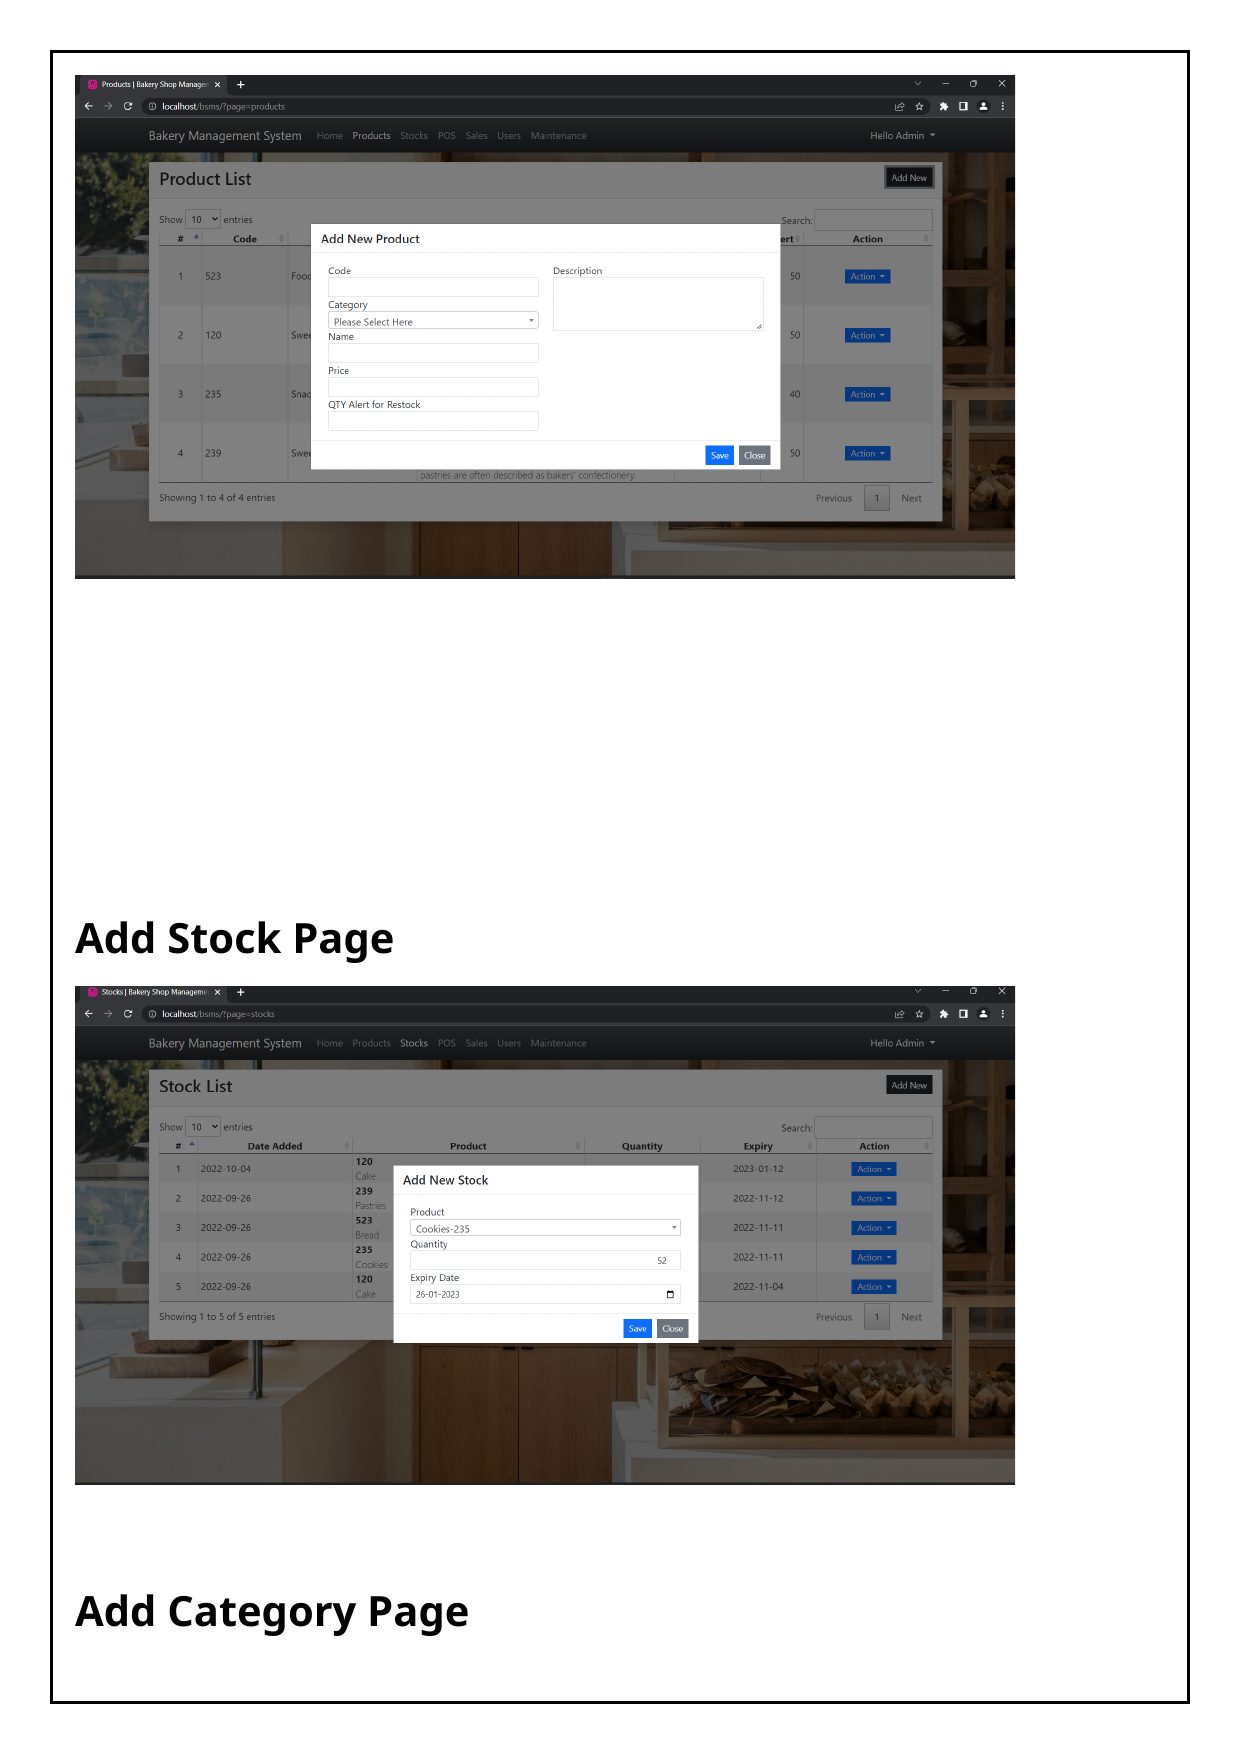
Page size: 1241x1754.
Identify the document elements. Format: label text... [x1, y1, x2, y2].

text Add Stock Page [75, 909, 1165, 966]
picture [75, 75, 1016, 579]
picture [75, 986, 1016, 1485]
text Add Category Page [75, 1582, 1165, 1638]
